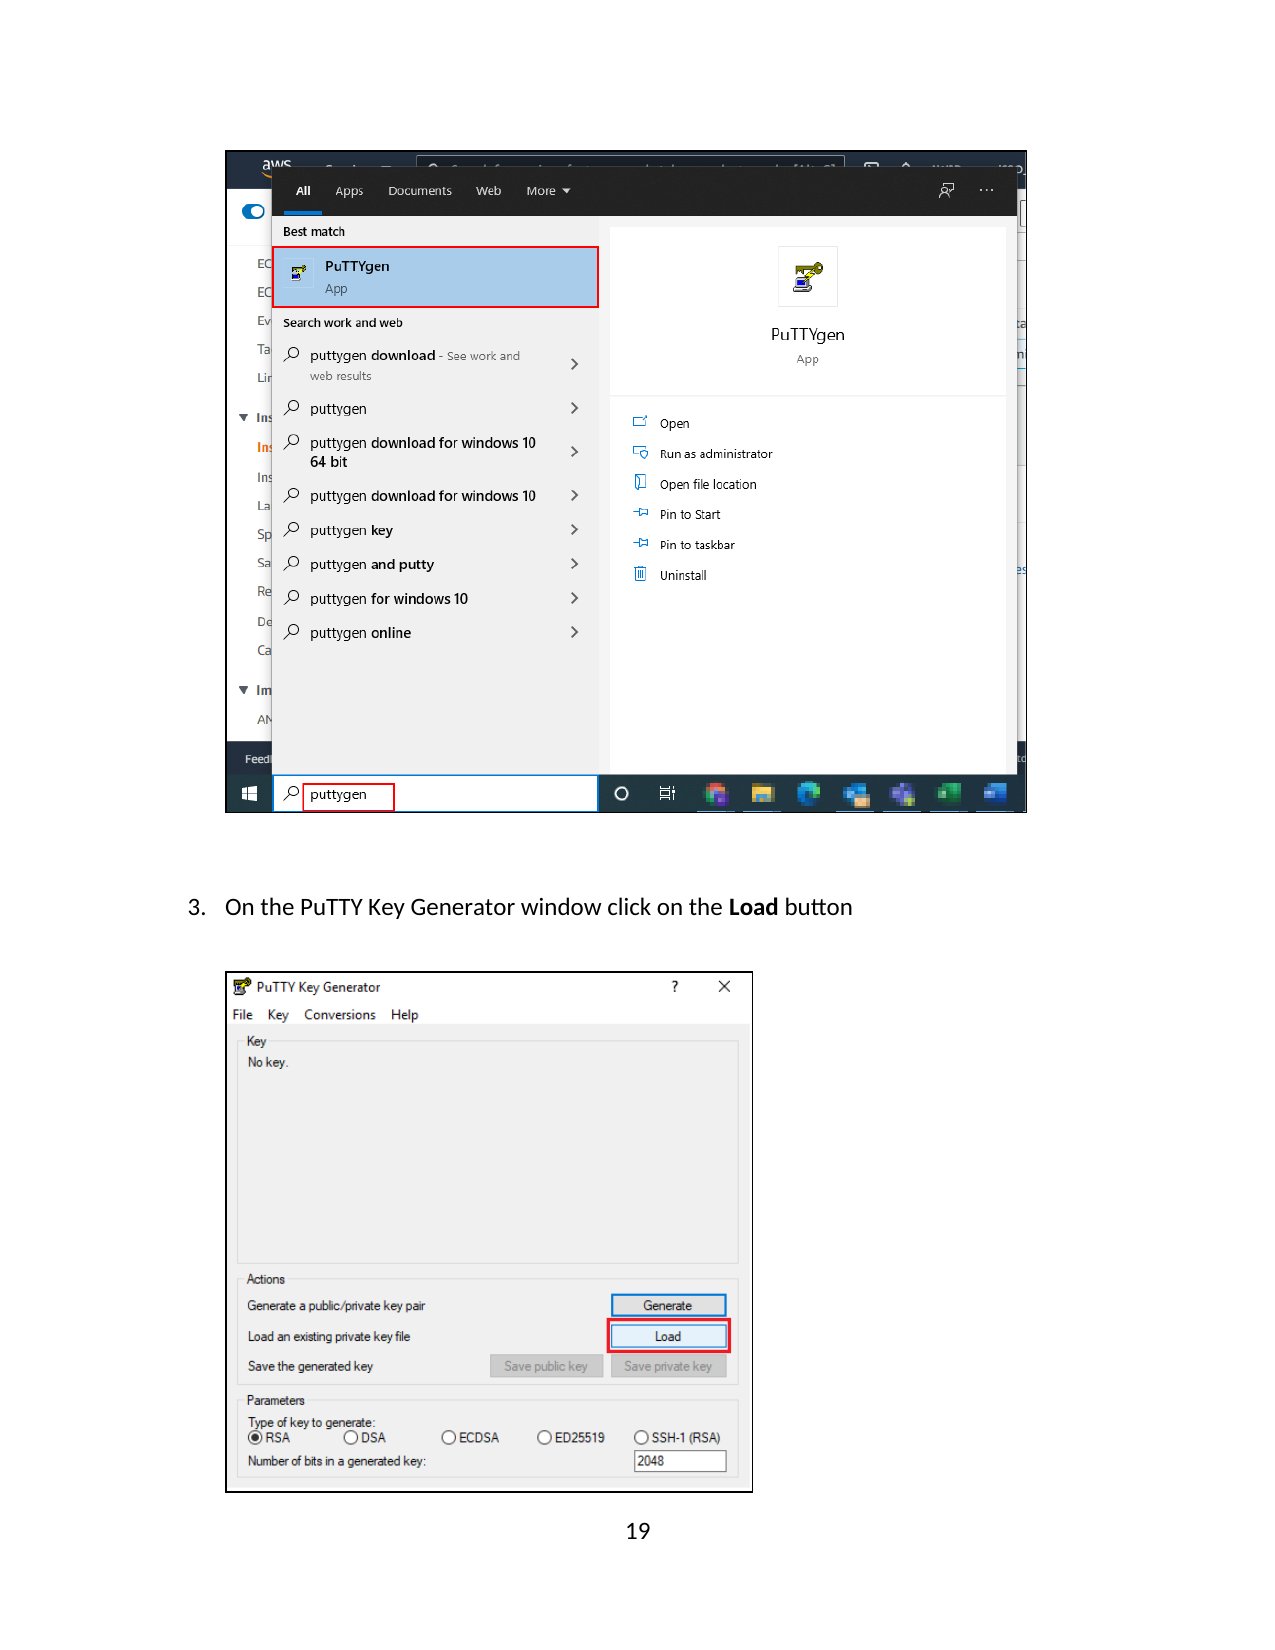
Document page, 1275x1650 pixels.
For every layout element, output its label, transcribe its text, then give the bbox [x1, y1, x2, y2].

list On the PuTTY Key Generator window click on the Load button [187, 891, 1125, 921]
picture [227, 152, 1026, 812]
picture [227, 973, 752, 1491]
